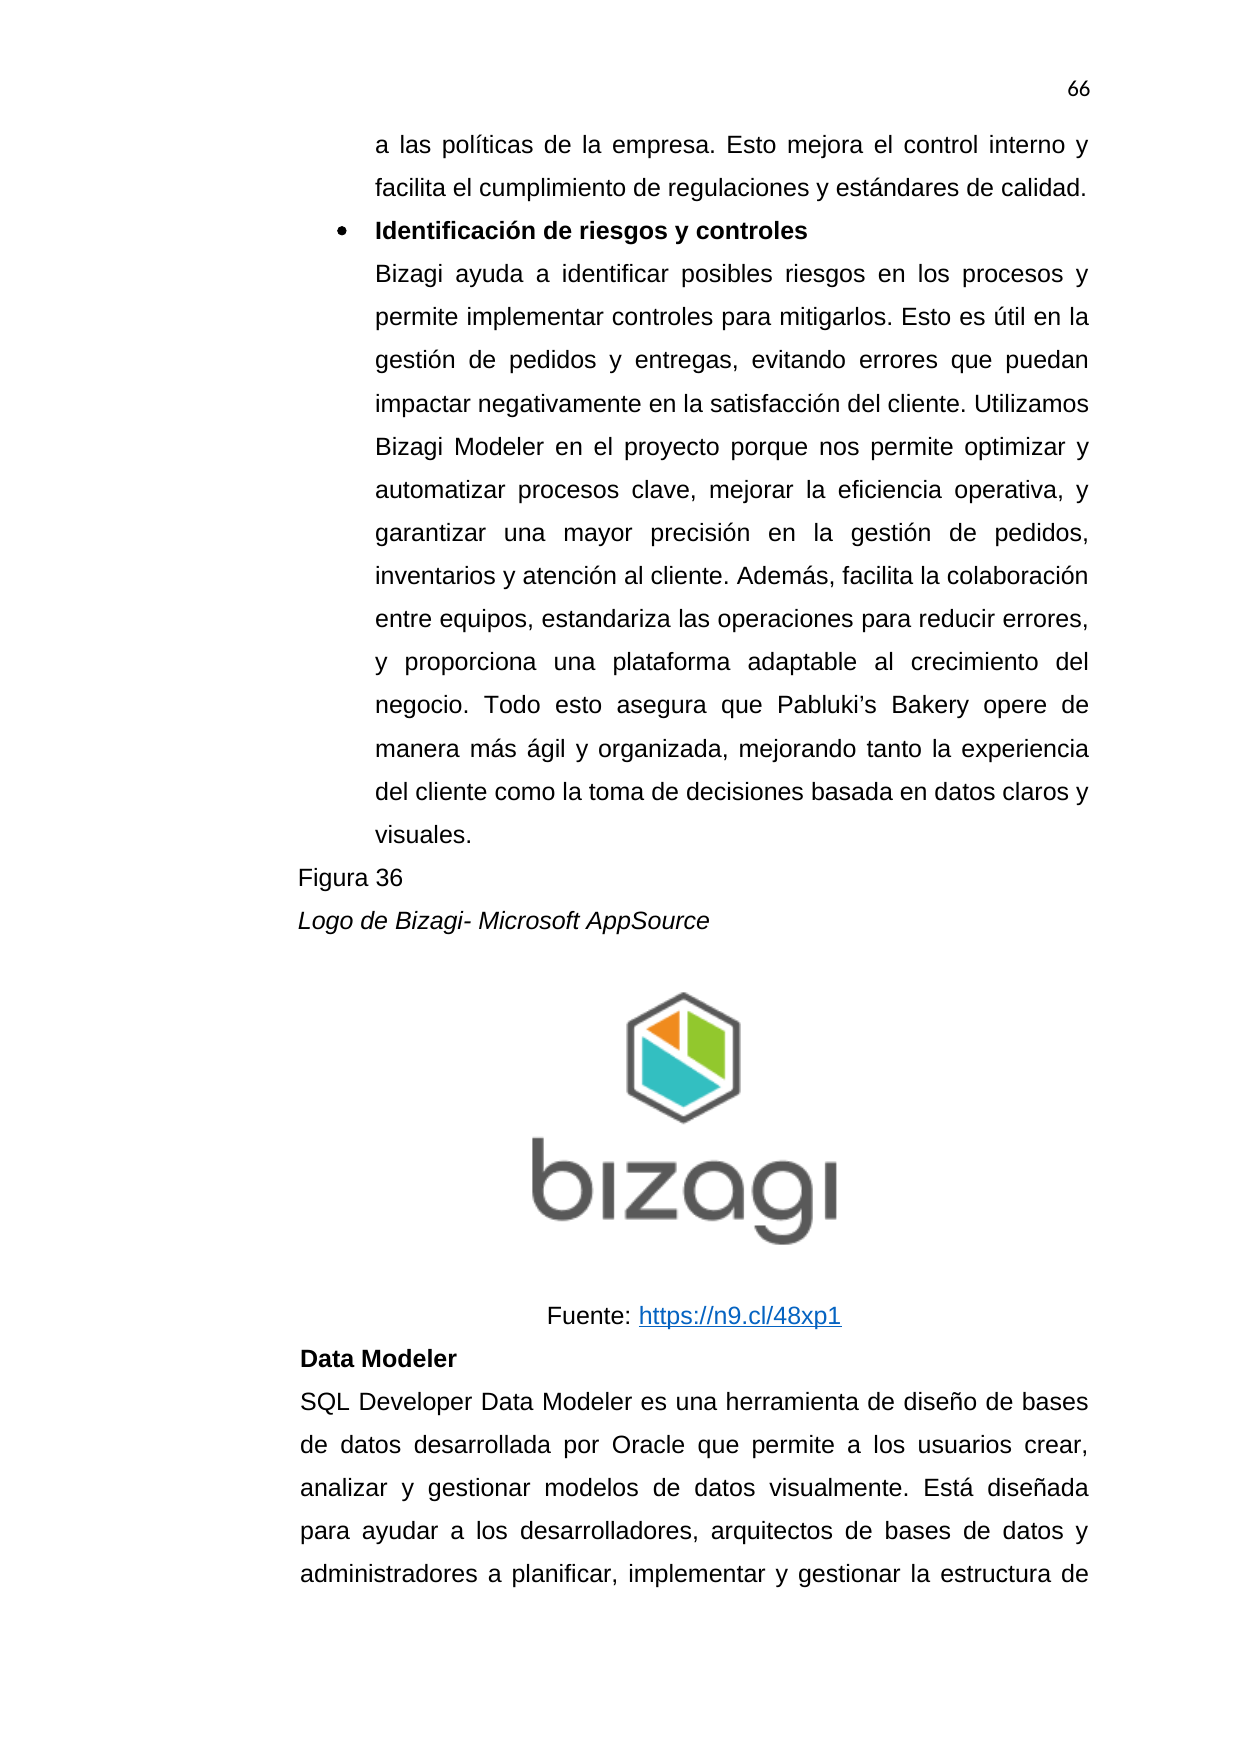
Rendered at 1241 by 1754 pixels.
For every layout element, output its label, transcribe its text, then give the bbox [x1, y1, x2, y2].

list Bizagi ayuda a identificar posibles riesgos en los procesos y permite implementar controles para mitigarlos. Esto es útil en la gestión de pedidos y entregas, evitando errores que puedan impactar negativamente en la satisfacción del cliente. Utilizamos Bizagi Modeler en el proyecto porque nos permite optimizar y automatizar procesos clave, mejorar la eficiencia operativa, y garantizar una mayor precisión en la gestión de pedidos, inventarios y atención al cliente. Además, facilita la colaboración entre equipos, estandariza las operaciones para reducir errores, y proporciona una plataforma adaptable al crecimiento del negocio. Todo esto asegura que Pabluki’s Bakery opere de manera más ágil y organizada, mejorando tanto la experiencia del cliente como la toma de decisiones basada en datos claros y visuales. [375, 259, 1090, 849]
list Fuente: https://n9.cl/48xp1 [298, 1301, 1090, 1329]
list Identificación de riesgos y controles [337, 216, 1090, 245]
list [375, 130, 1090, 202]
list Logo de Bizagi- Microsoft AppSource [298, 906, 1090, 935]
list Data Modeler [300, 1344, 1090, 1373]
list Figura 36 [298, 863, 1090, 892]
picture [525, 949, 863, 1287]
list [300, 1387, 1090, 1588]
